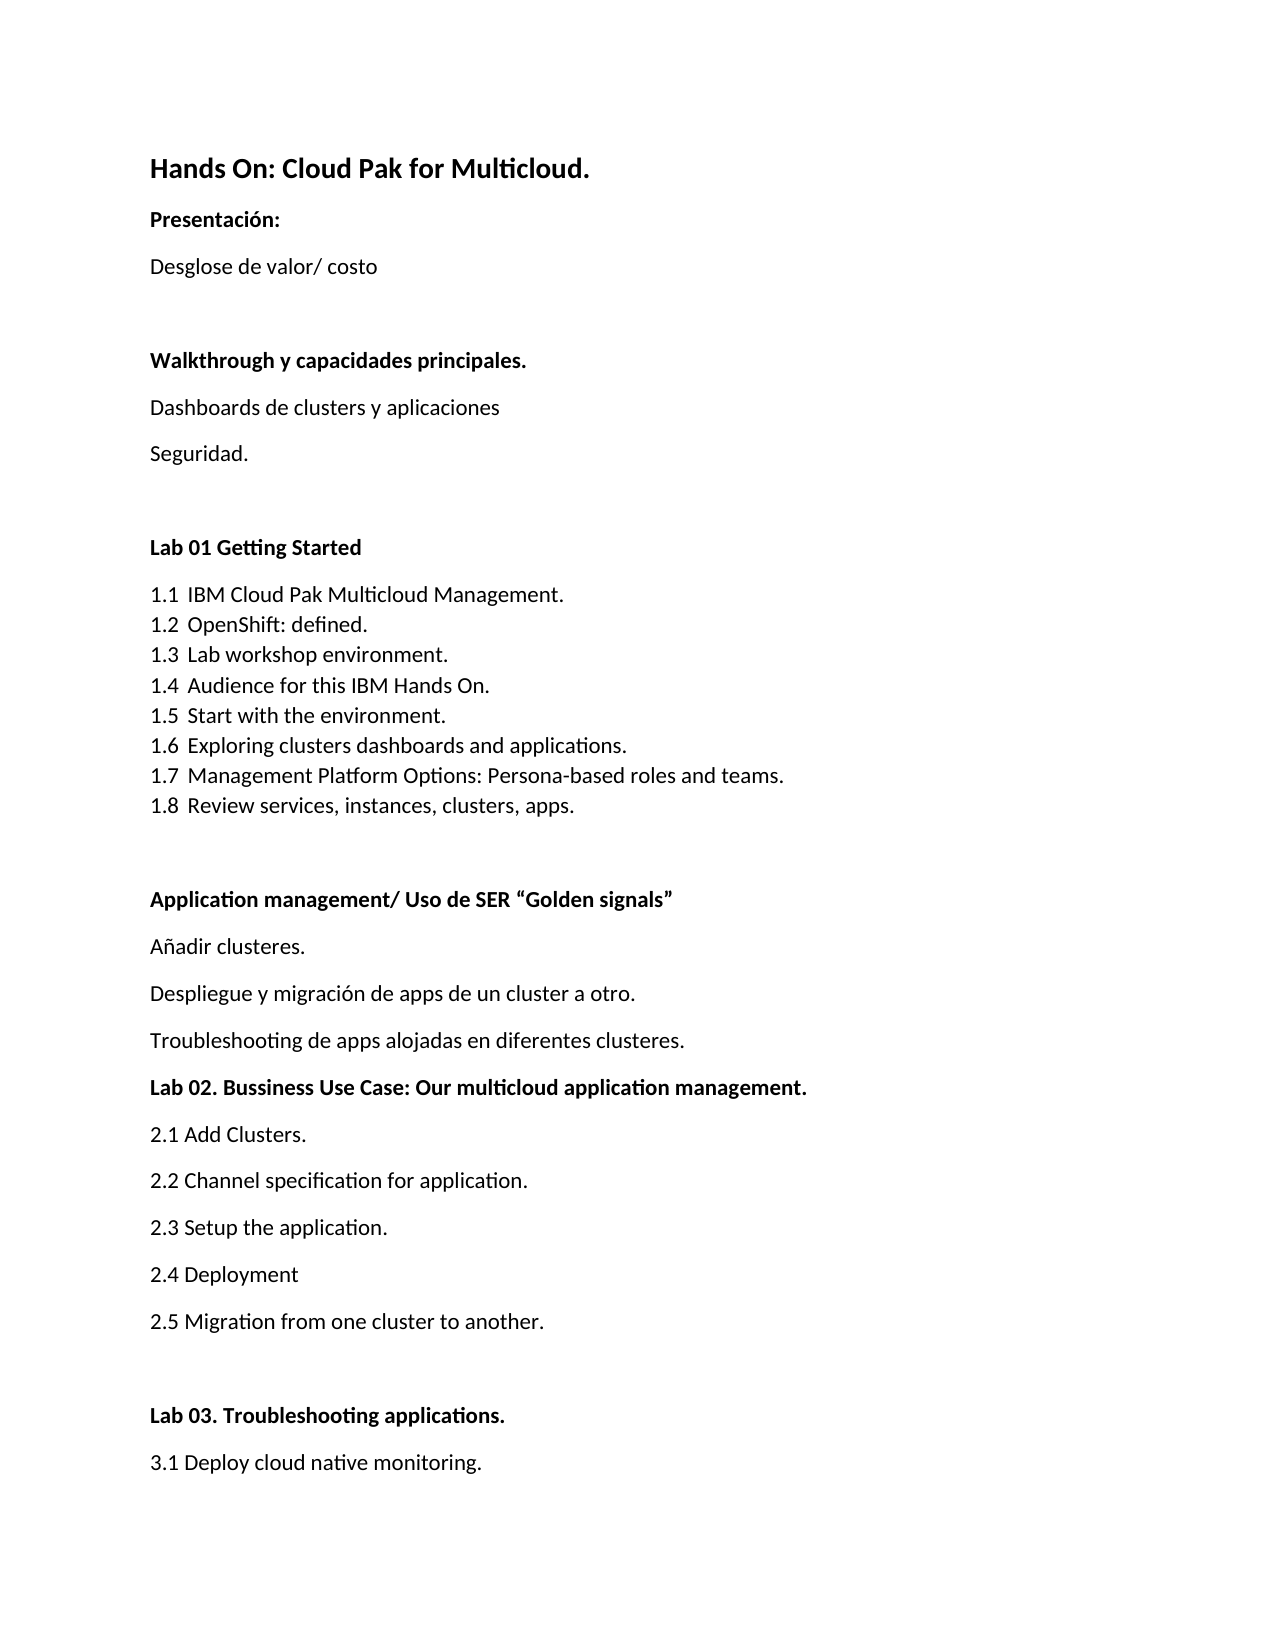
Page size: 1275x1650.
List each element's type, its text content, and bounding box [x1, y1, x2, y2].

text 2.4 Deployment [150, 1260, 1125, 1288]
list Management Platform Options: Persona-based roles and teams. [150, 761, 1125, 789]
list Review services, instances, clusters, apps. [150, 792, 1125, 819]
list Start with the environment. [150, 701, 1125, 729]
text 2.5 Migration from one cluster to another. [150, 1307, 1125, 1335]
text Dashboards de clusters y aplicaciones [150, 393, 1125, 421]
text 2.1 Add Clusters. [150, 1120, 1125, 1148]
text Seguridad. [150, 439, 1125, 467]
text Application management/ Uso de SER “Golden signals” [150, 885, 1125, 913]
text Troubleshooting de apps alojadas en diferentes clusteres. [150, 1026, 1125, 1054]
text Añadir clusteres. [150, 932, 1125, 960]
text Lab 01 Getting Started [150, 533, 1125, 561]
list IBM Cloud Pak Multicloud Management. [150, 580, 1125, 608]
text Lab 03. Troubleshooting applications. [150, 1401, 1125, 1429]
list Lab workshop environment. [150, 641, 1125, 668]
text Despliegue y migración de apps de un cluster a otro. [150, 979, 1125, 1007]
text Desglose de valor/ costo [150, 252, 1125, 280]
text 2.2 Channel specification for application. [150, 1167, 1125, 1194]
text Lab 02. Bussiness Use Case: Our multicloud application management. [150, 1073, 1125, 1101]
list Exploring clusters dashboards and applications. [150, 731, 1125, 759]
text Walkthrough y capacidades principales. [150, 346, 1125, 374]
text 3.1 Deploy cloud native monitoring. [150, 1448, 1125, 1476]
list OpenShift: defined. [150, 610, 1125, 638]
text 2.3 Setup the application. [150, 1213, 1125, 1241]
text Presentación: [150, 205, 1125, 233]
list Audience for this IBM Hands On. [150, 671, 1125, 699]
text Hands On: Cloud Pak for Multicloud. [150, 150, 1125, 186]
